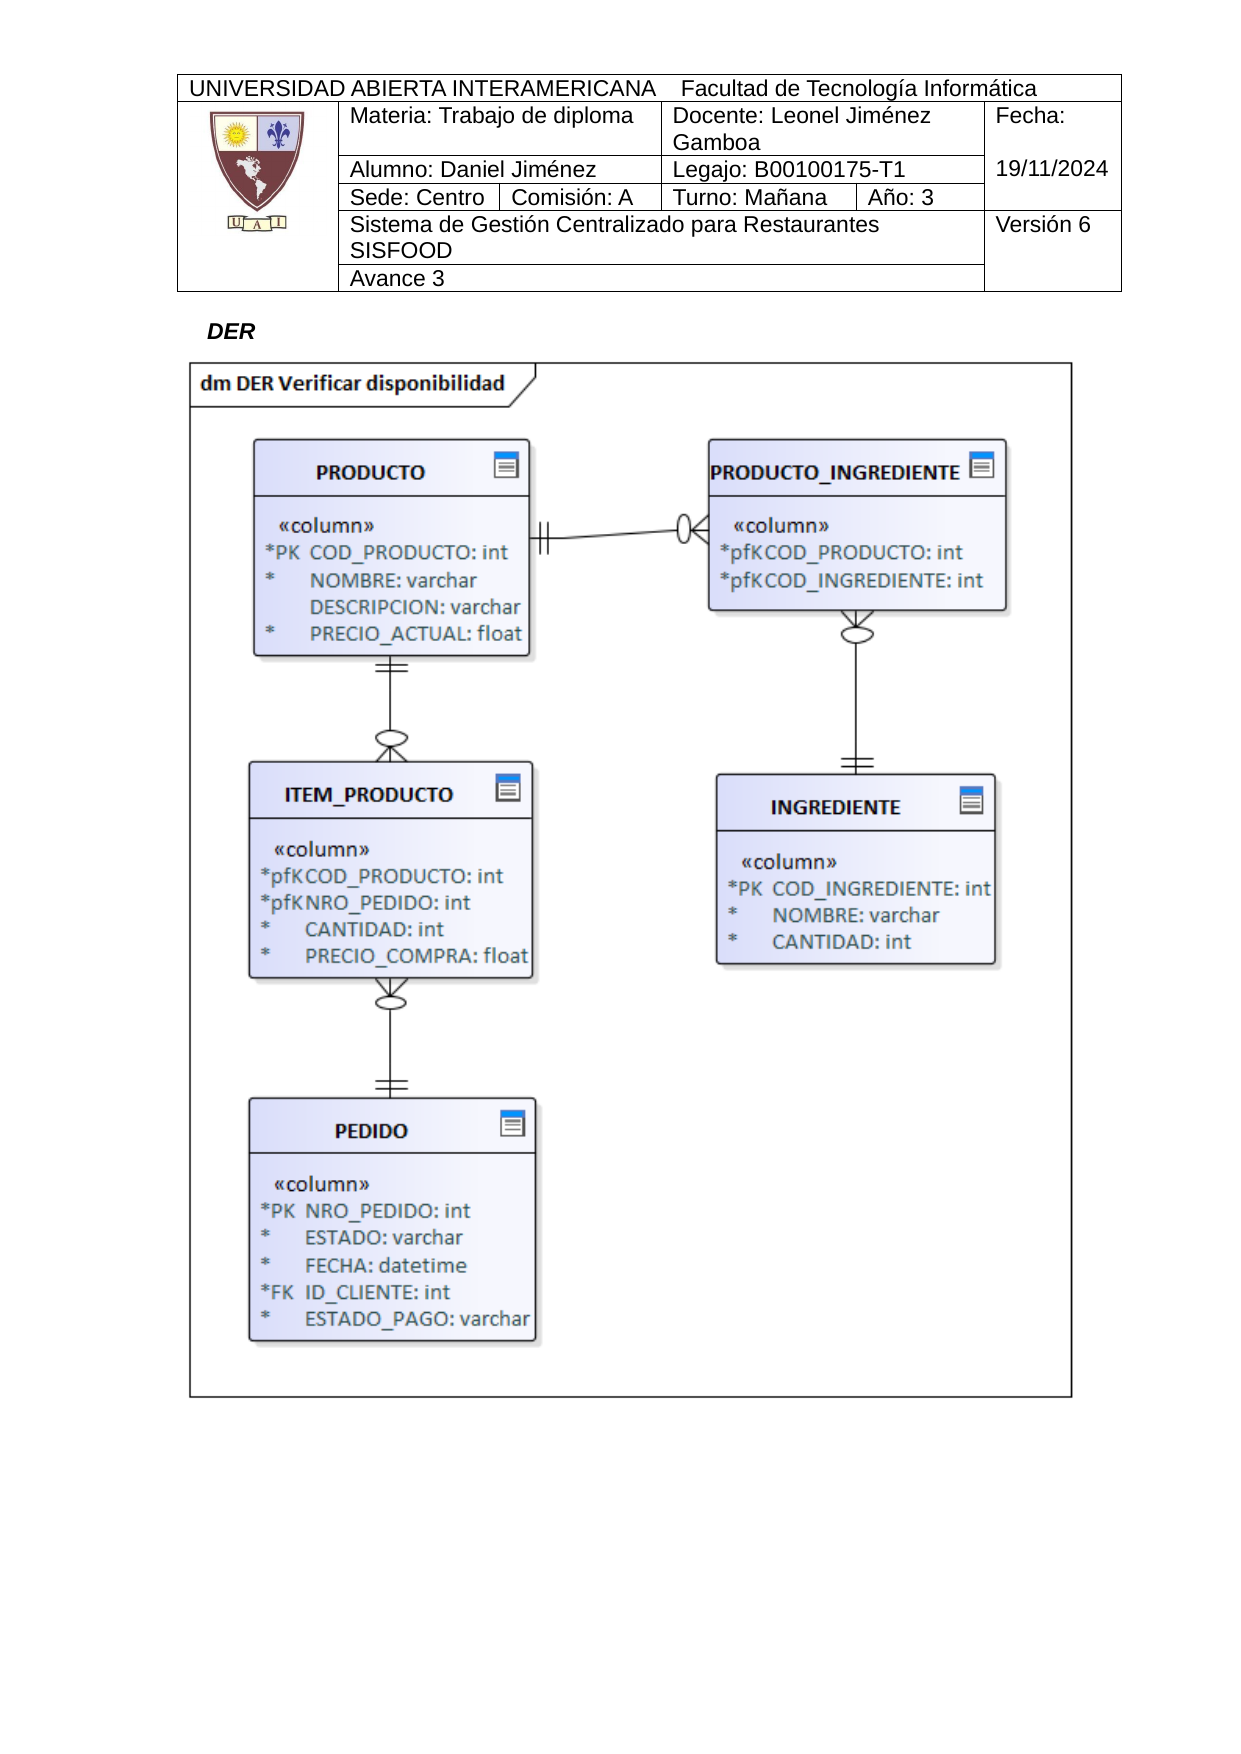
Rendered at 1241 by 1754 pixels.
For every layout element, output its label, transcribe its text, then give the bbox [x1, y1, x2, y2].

picture [188, 102, 327, 236]
picture [177, 351, 1082, 1409]
subtitle DER [207, 318, 1122, 345]
